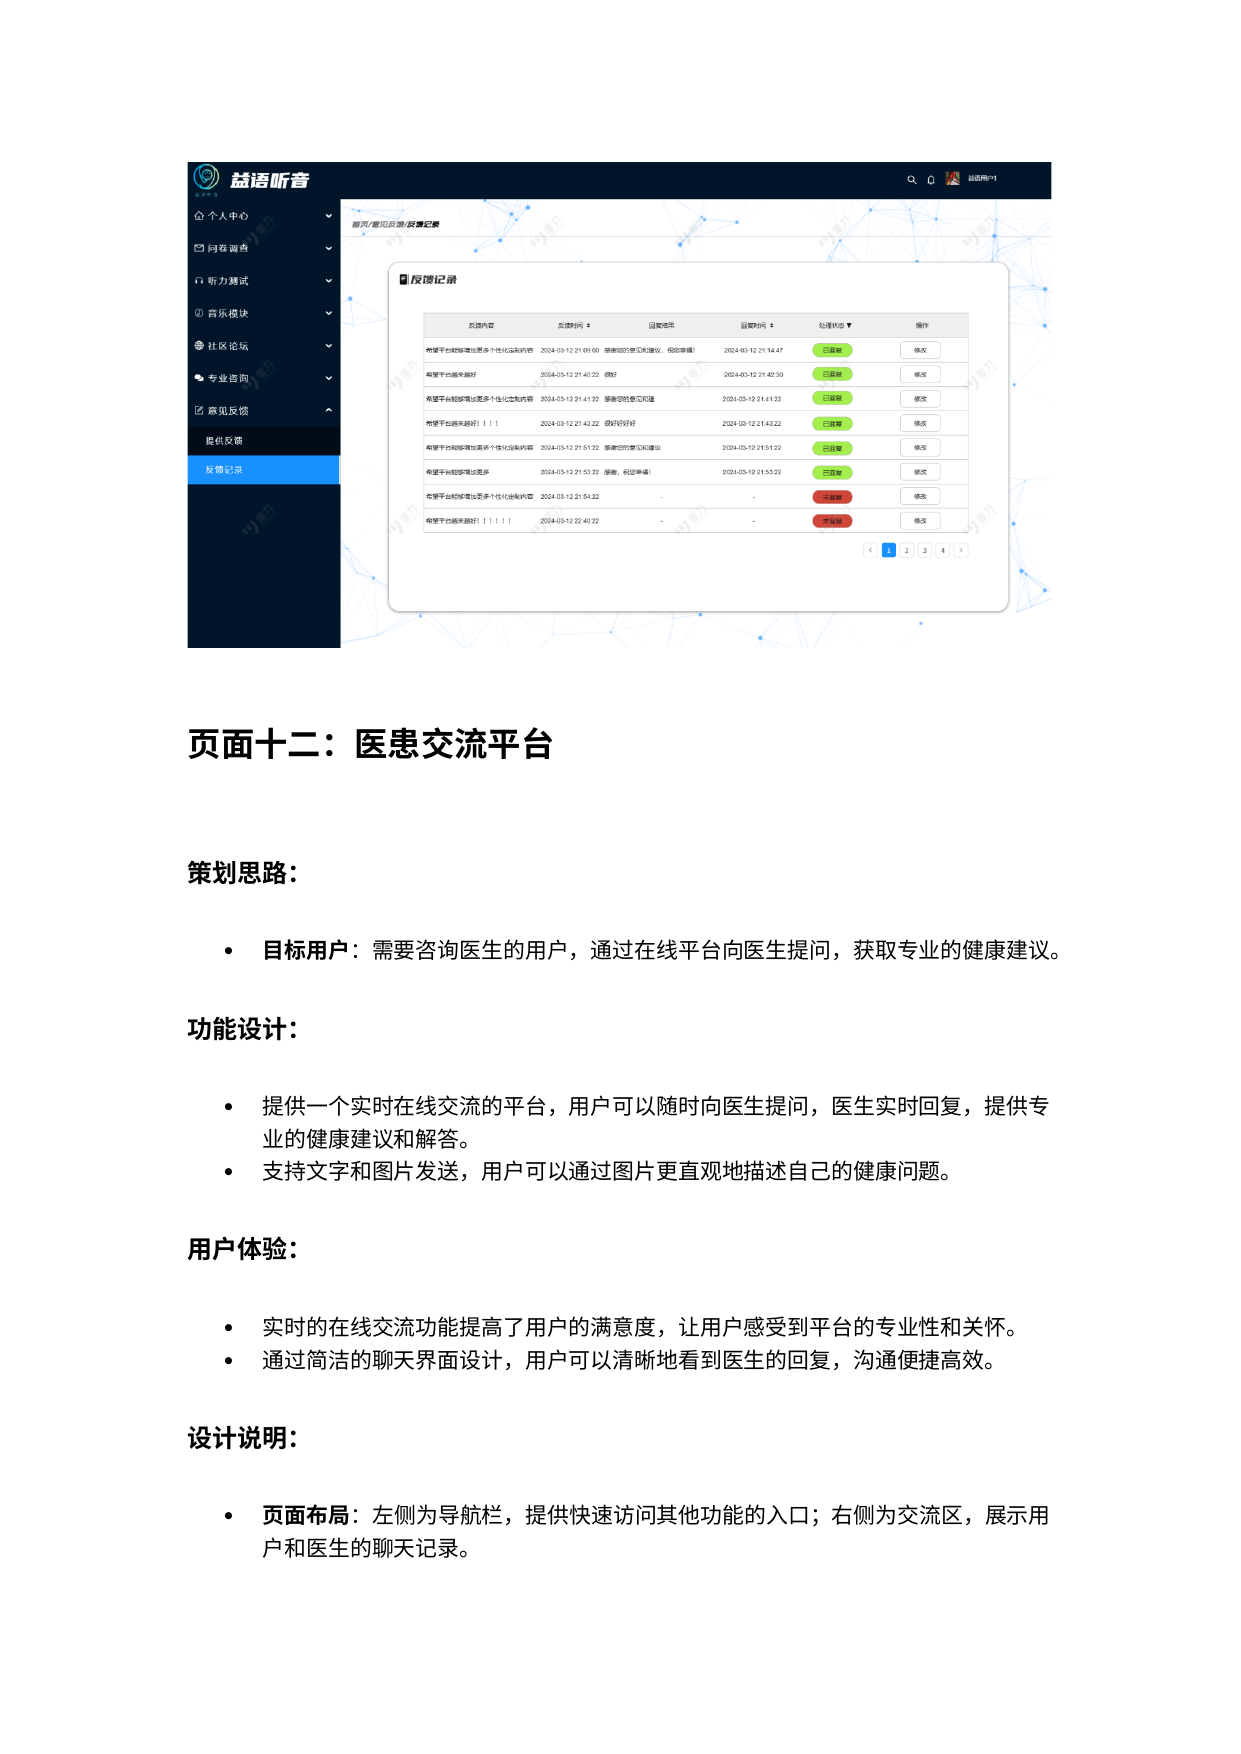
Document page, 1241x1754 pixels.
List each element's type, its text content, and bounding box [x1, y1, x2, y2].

subtitle 页面十二：医患交流平台 [187, 710, 1053, 775]
list 页面布局：左侧为导航栏，提供快速访问其他功能的入口；右侧为交流区，展示用户和医生的聊天记录。 [225, 1498, 1053, 1563]
text 策划思路： [187, 839, 1053, 904]
list 通过简洁的聊天界面设计，用户可以清晰地看到医生的回复，沟通便捷高效。 [225, 1342, 1053, 1375]
text 设计说明： [187, 1404, 1053, 1469]
list 目标用户：需要咨询医生的用户，通过在线平台向医生提问，获取专业的健康建议。 [225, 933, 1053, 966]
list 提供一个实时在线交流的平台，用户可以随时向医生提问，医生实时回复，提供专业的健康建议和解答。 [225, 1089, 1053, 1154]
list 支持文字和图片发送，用户可以通过图片更直观地描述自己的健康问题。 [225, 1154, 1053, 1186]
text 功能设计： [187, 995, 1053, 1060]
list 实时的在线交流功能提高了用户的满意度，让用户感受到平台的专业性和关怀。 [225, 1310, 1053, 1342]
picture [187, 162, 1052, 648]
text 用户体验： [187, 1216, 1053, 1281]
